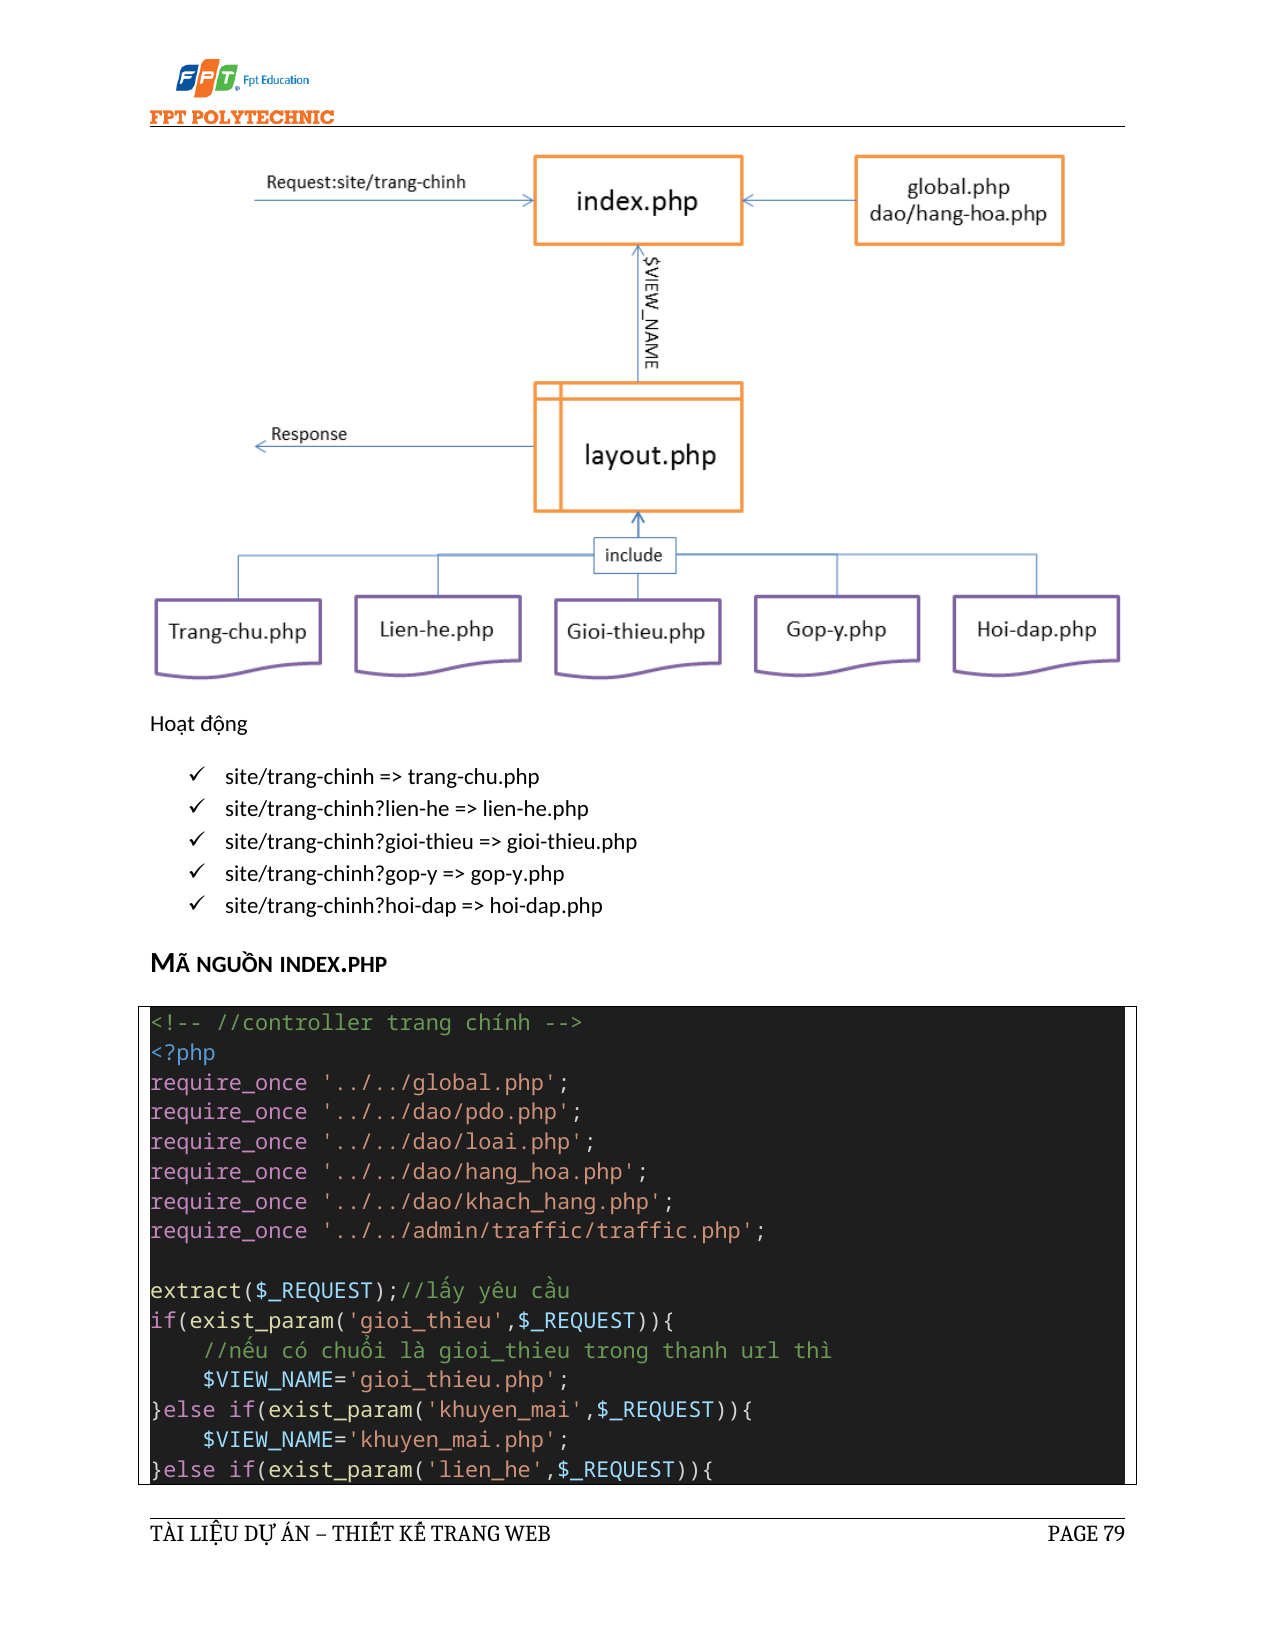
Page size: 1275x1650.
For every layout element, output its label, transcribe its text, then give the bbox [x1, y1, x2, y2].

list site/trang-chinh => trang-chu.php [187, 762, 1125, 790]
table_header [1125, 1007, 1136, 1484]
list site/trang-chinh?gop-y => gop-y.php [187, 859, 1125, 887]
list site/trang-chinh?lien-he => lien-he.php [187, 794, 1125, 823]
text Mã nguồn index.php [150, 944, 1125, 980]
list site/trang-chinh?gioi-thieu => gioi-thieu.php [187, 827, 1125, 855]
picture [150, 150, 1125, 685]
list site/trang-chinh?hoi-dap => hoi-dap.php [187, 891, 1125, 919]
picture [150, 59, 336, 124]
text Hoạt động [150, 709, 1125, 737]
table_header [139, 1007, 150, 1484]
